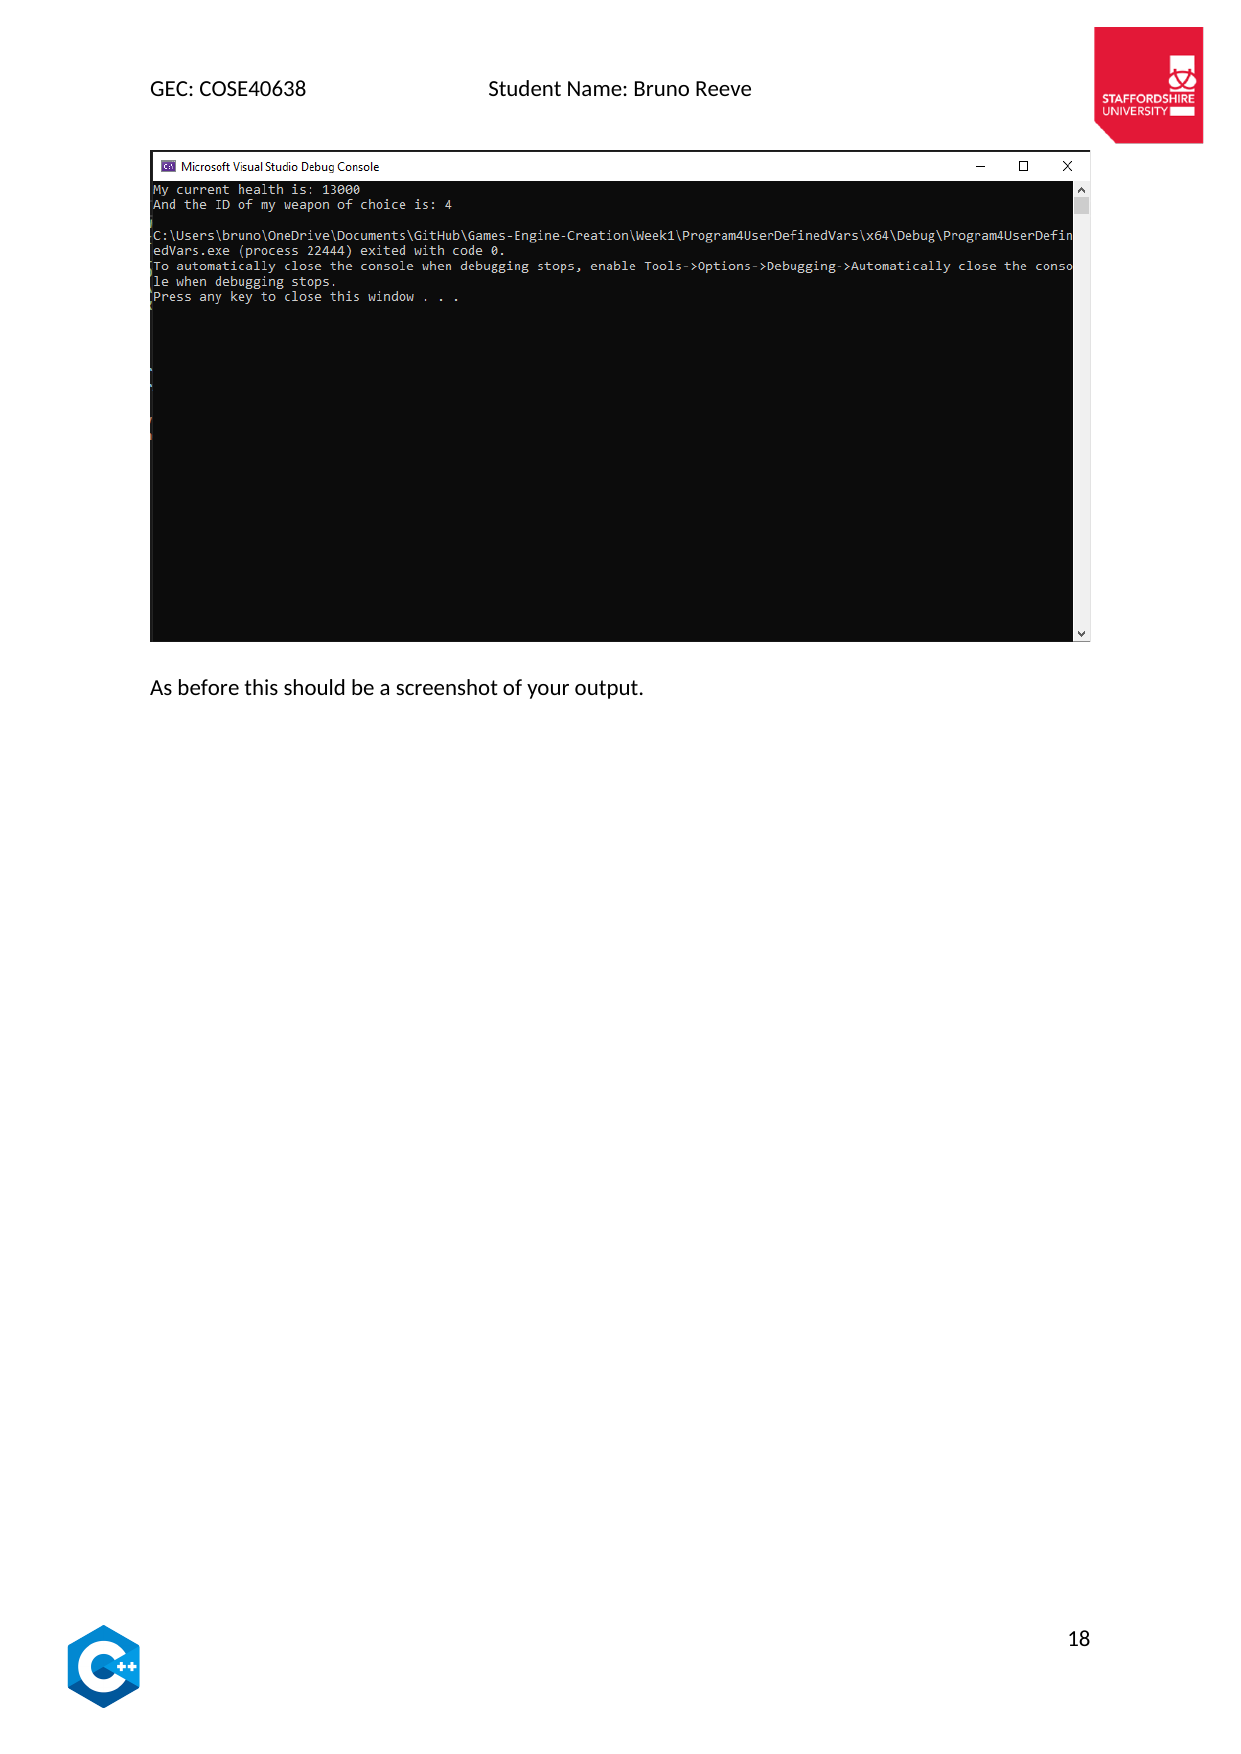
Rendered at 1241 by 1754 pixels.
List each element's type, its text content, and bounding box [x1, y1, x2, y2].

picture [150, 150, 1091, 642]
picture [1088, 27, 1209, 148]
picture [53, 1625, 150, 1708]
text As before this should be a screenshot of your output. [150, 673, 1090, 701]
